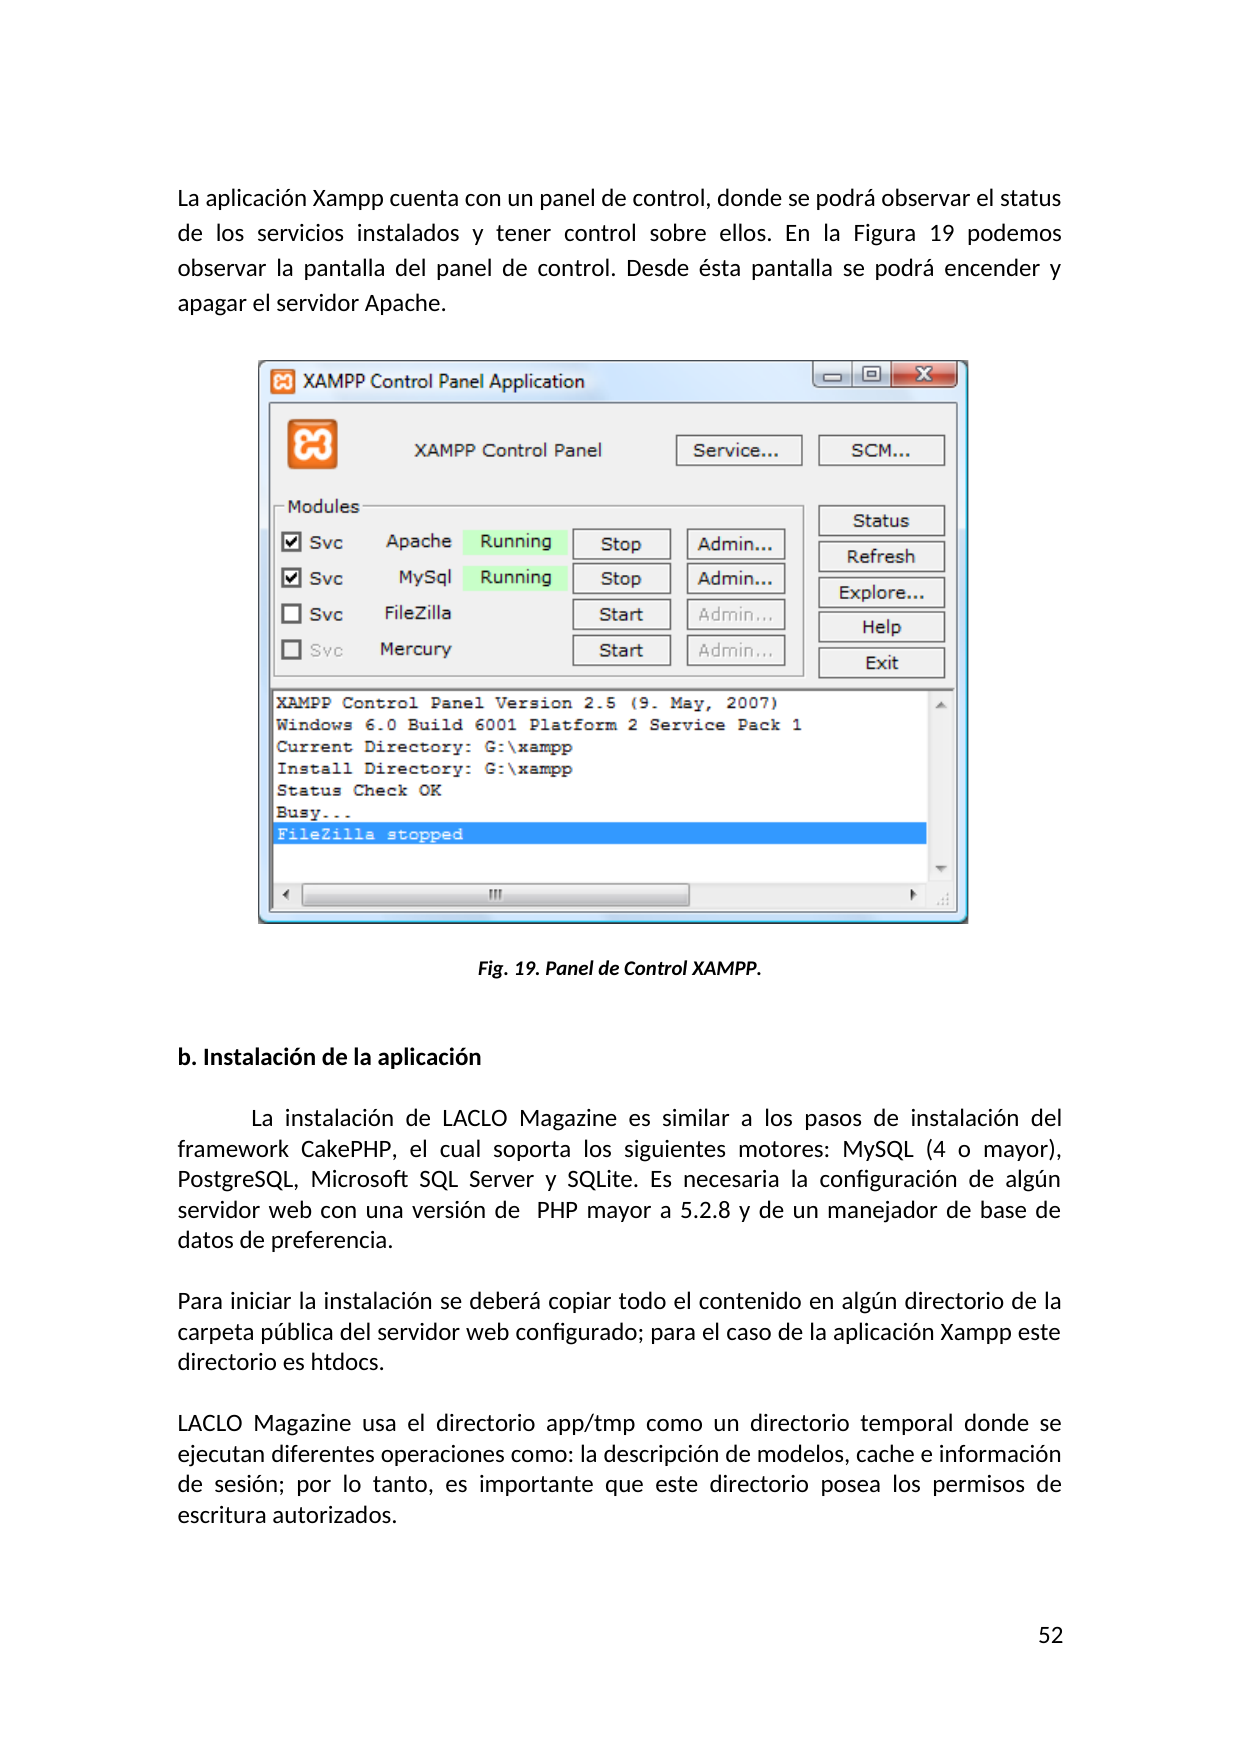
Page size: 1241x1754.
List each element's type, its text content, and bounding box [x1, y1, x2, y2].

text LACLO Magazine usa el directorio app/tmp como un directorio temporal donde se ejecutan diferentes operaciones como: la descripción de modelos, cache e información de sesión; por lo tanto, es importante que este directorio posea los permisos de escritura autorizados. [177, 1407, 1063, 1529]
text Para iniciar la instalación se deberá copiar todo el contenido en algún directorio de la carpeta pública del servidor web configurado; para el caso de la aplicación Xampp este directorio es htdocs. [177, 1285, 1063, 1377]
text La instalación de LACLO Magazine es similar a los pasos de instalación del framework CakePHP, el cual soporta los siguientes motores: MySQL (4 o mayor), PostgreSQL, Microsoft SQL Server y SQLite. Es necesaria la configuración de algún servidor web con una versión de PHP mayor a 5.2.8 y de un manejador de base de datos de preferencia. [177, 1102, 1063, 1255]
text La aplicación Xampp cuenta con un panel de control, donde se podrá observar el status de los servicios instalados y tener control sobre ellos. En la Figura 19 podemos observar la pantalla del panel de control. Desde ésta pantalla se podrá encender y apagar el servidor Apache. [177, 183, 1063, 318]
text Fig. 19. Panel de Control XAMPP. [177, 955, 1063, 980]
text b. Instalación de la aplicación [177, 1041, 1063, 1072]
picture [258, 360, 969, 924]
